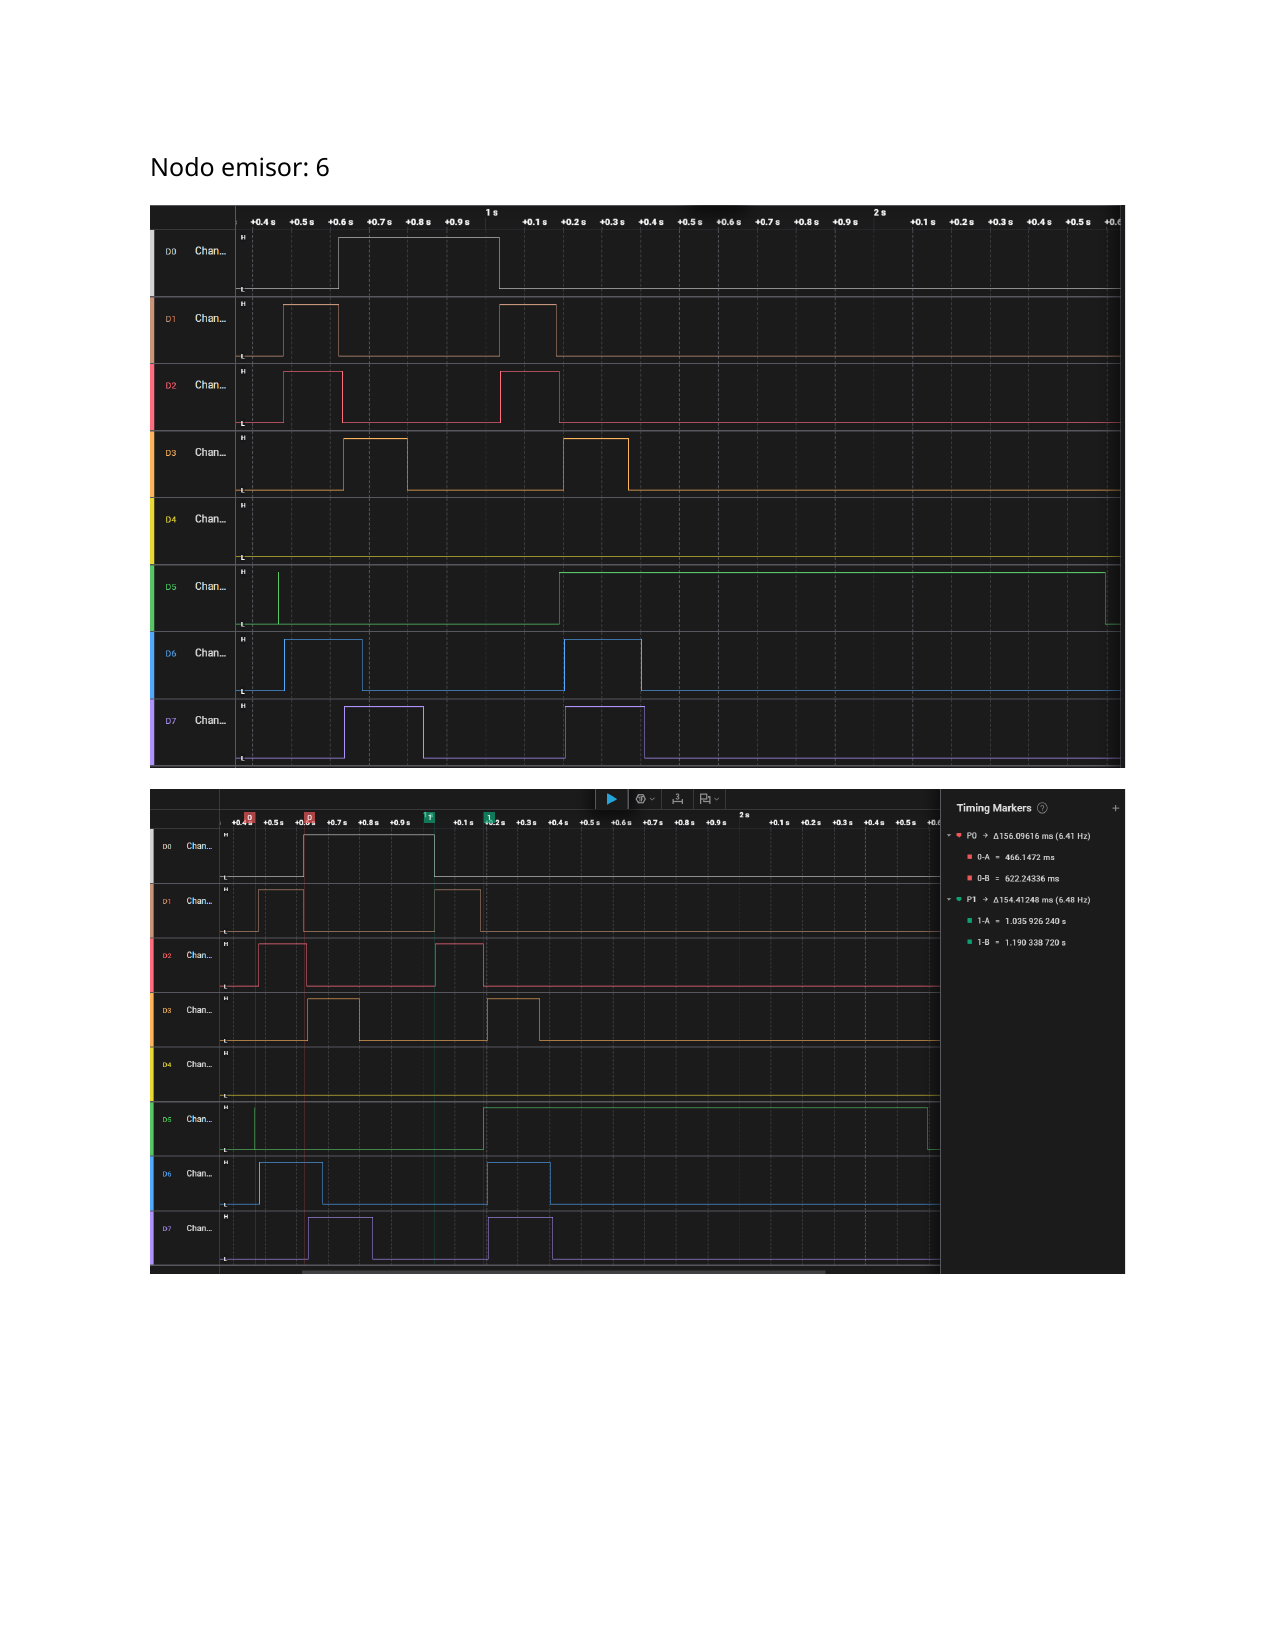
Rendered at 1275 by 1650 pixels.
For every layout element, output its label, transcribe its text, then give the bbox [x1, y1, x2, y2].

picture [150, 789, 1125, 1274]
text Nodo emisor: 6 [150, 150, 1125, 184]
picture [150, 205, 1125, 768]
